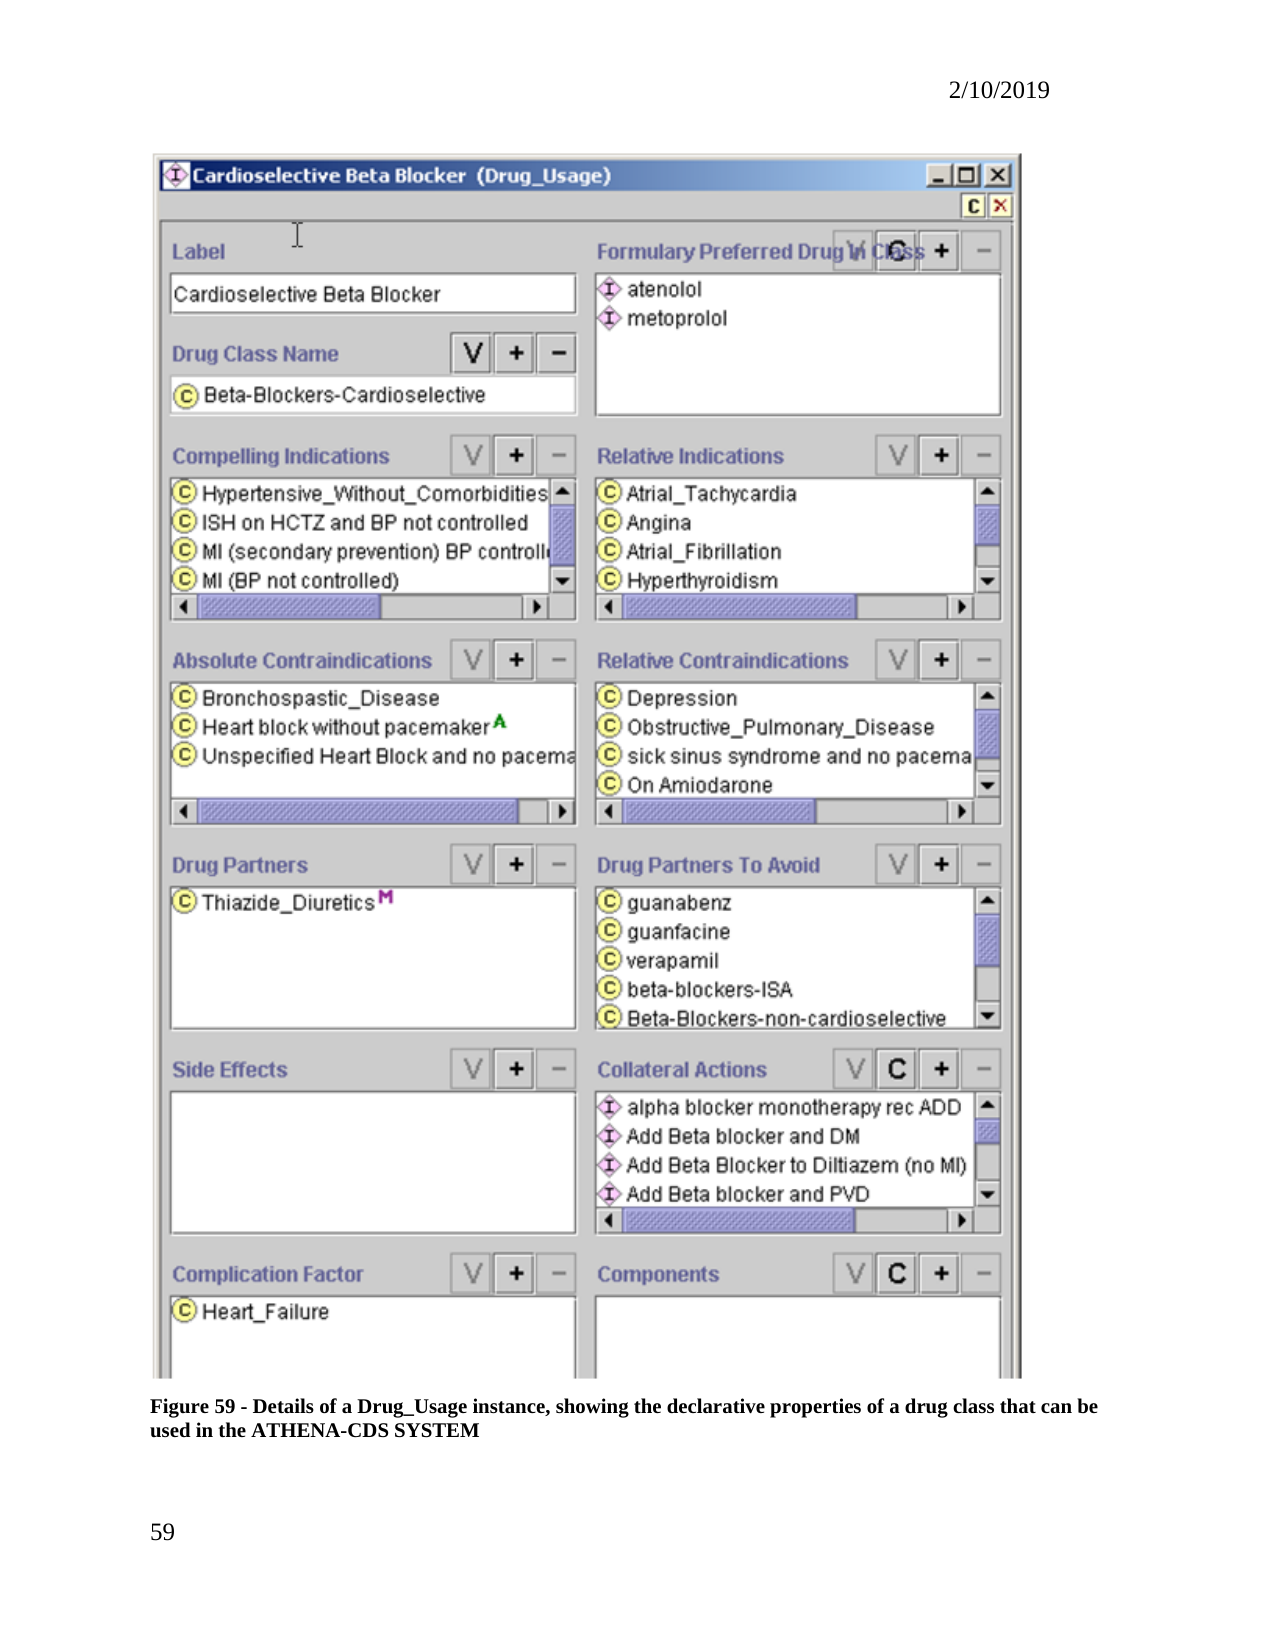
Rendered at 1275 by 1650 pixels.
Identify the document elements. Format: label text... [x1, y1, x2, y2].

picture [150, 150, 1025, 1382]
text Figure 59 - Details of a Drug_Usage instance, showing the declarative properties of a drug class that can be used in the ATHENA-CDS SYSTEM [150, 1394, 1125, 1442]
